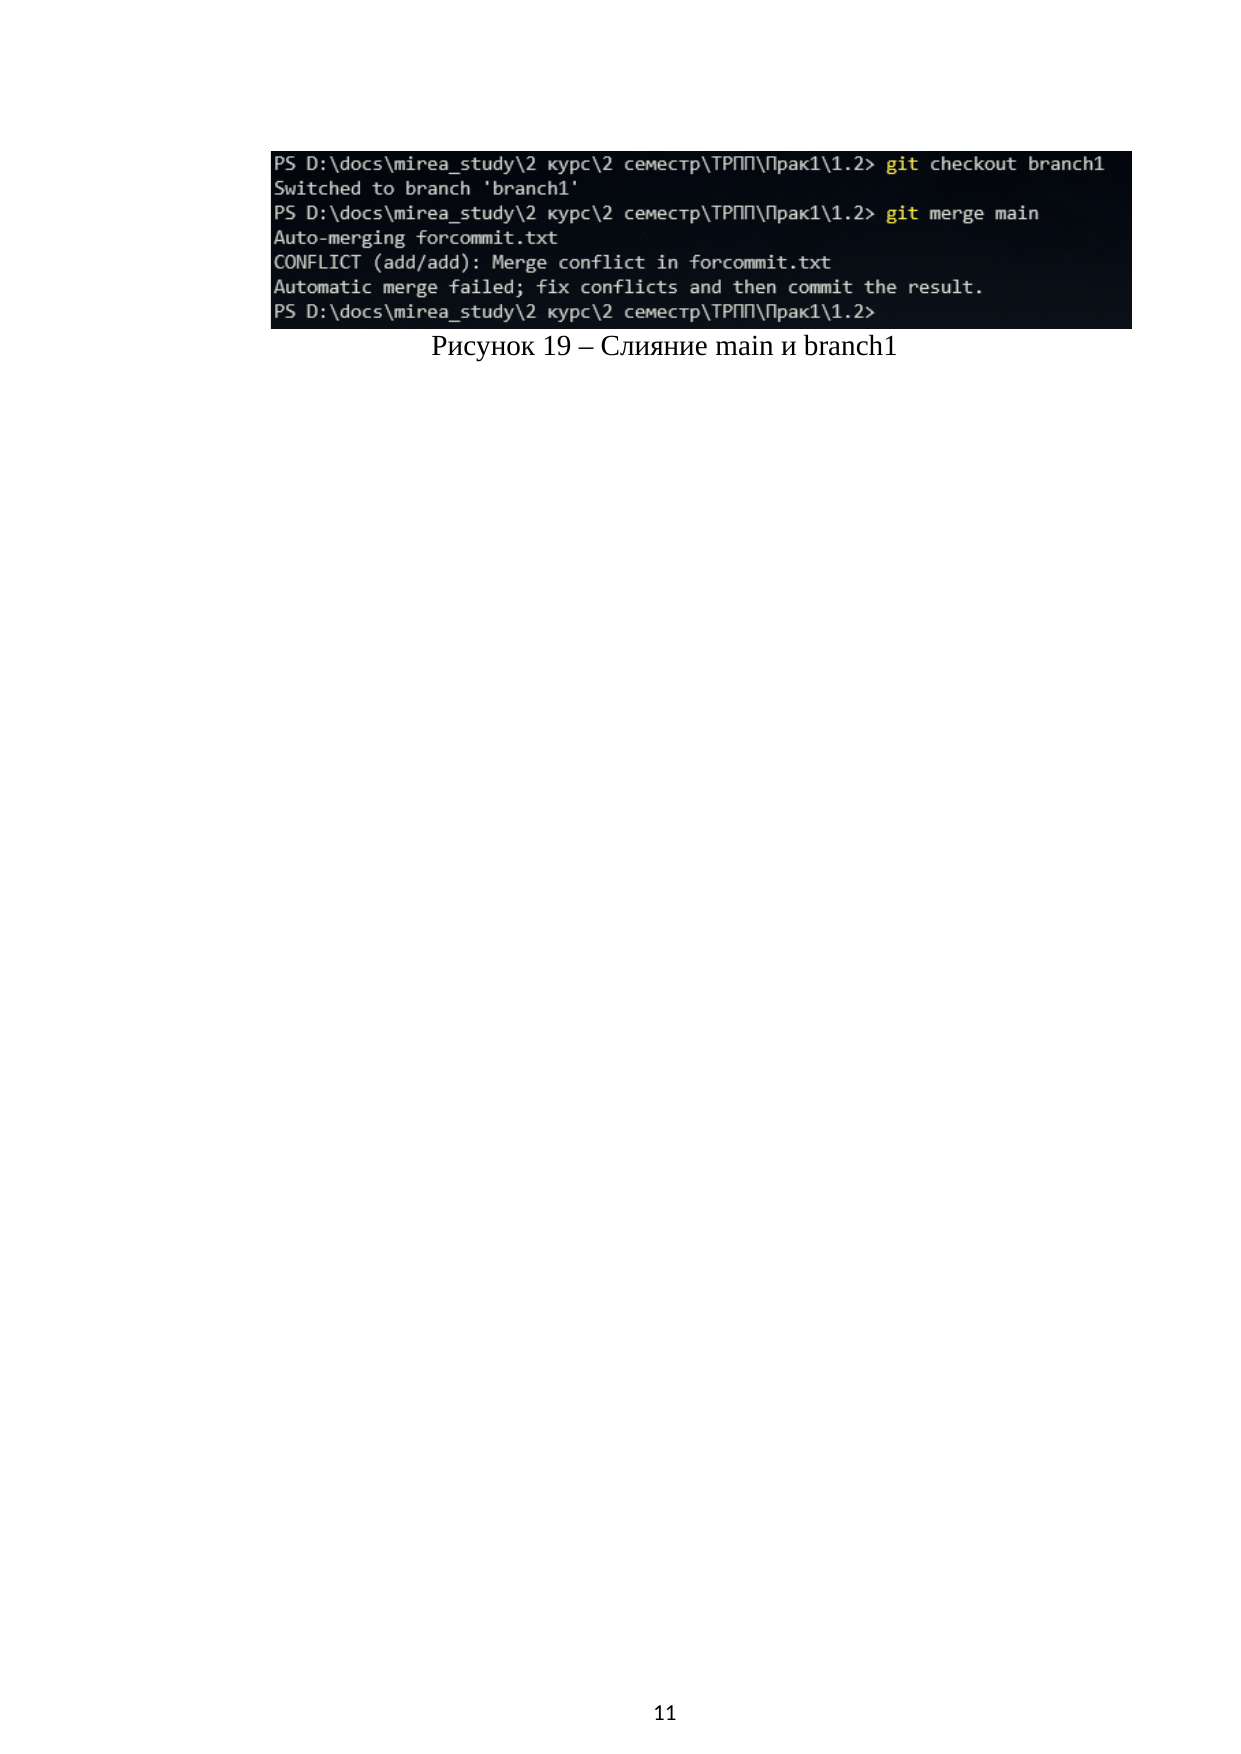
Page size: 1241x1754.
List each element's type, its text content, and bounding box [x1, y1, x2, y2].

text Рисунок 19 – Слияние main и branch1 [177, 328, 1152, 362]
picture [270, 151, 1132, 329]
